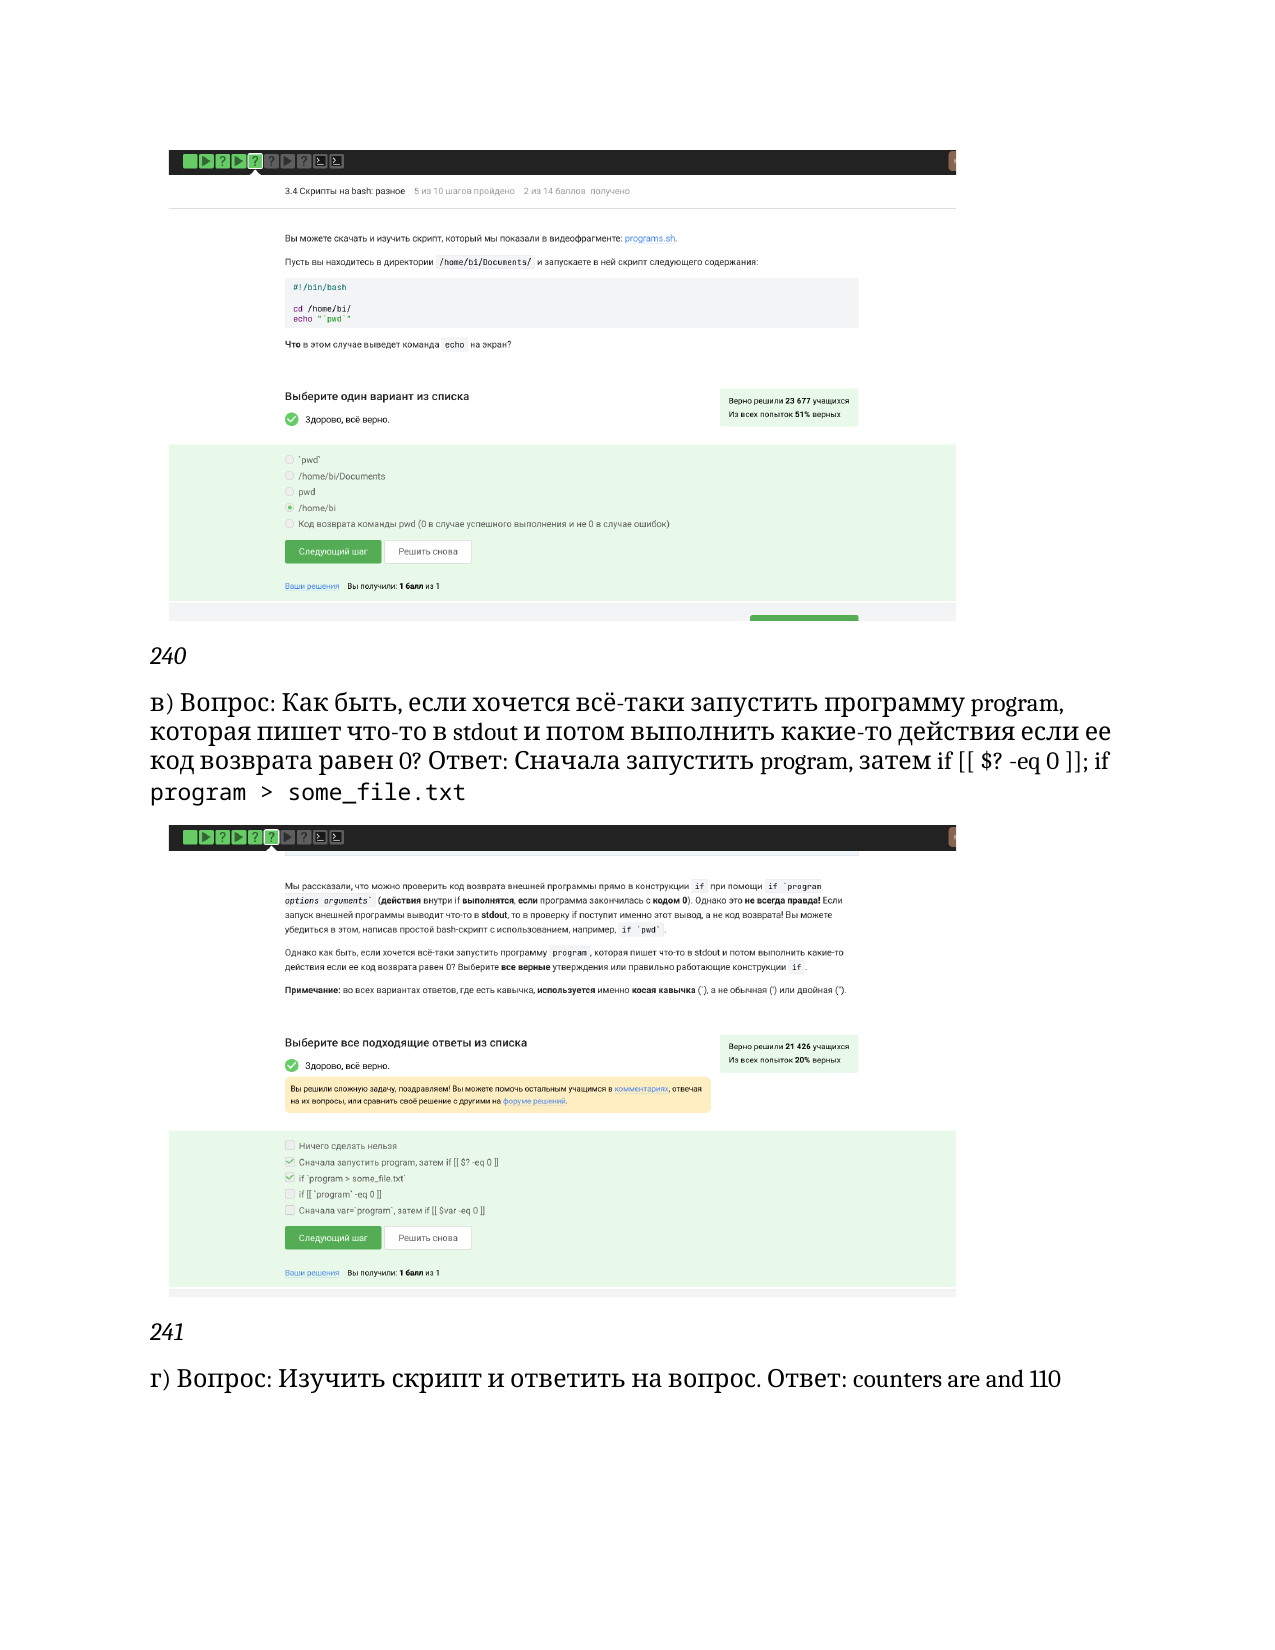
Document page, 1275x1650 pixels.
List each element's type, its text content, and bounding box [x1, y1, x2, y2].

text 240 [150, 642, 1125, 671]
picture [168, 150, 957, 621]
picture [168, 825, 957, 1297]
text 241 [150, 1317, 1125, 1346]
text в) Вопрос: Как быть, если хочется всё-таки запустить программу program, которая пишет что-то в stdout и потом выполнить какие-то действия если ее код возврата равен 0? Ответ: Сначала запустить program, затем if [[ $? -eq 0 ]]; if program > some_file.txt [150, 689, 1125, 807]
text г) Вопрос: Изучить скрипт и ответить на вопрос. Ответ: counters are and 110 [150, 1365, 1125, 1394]
